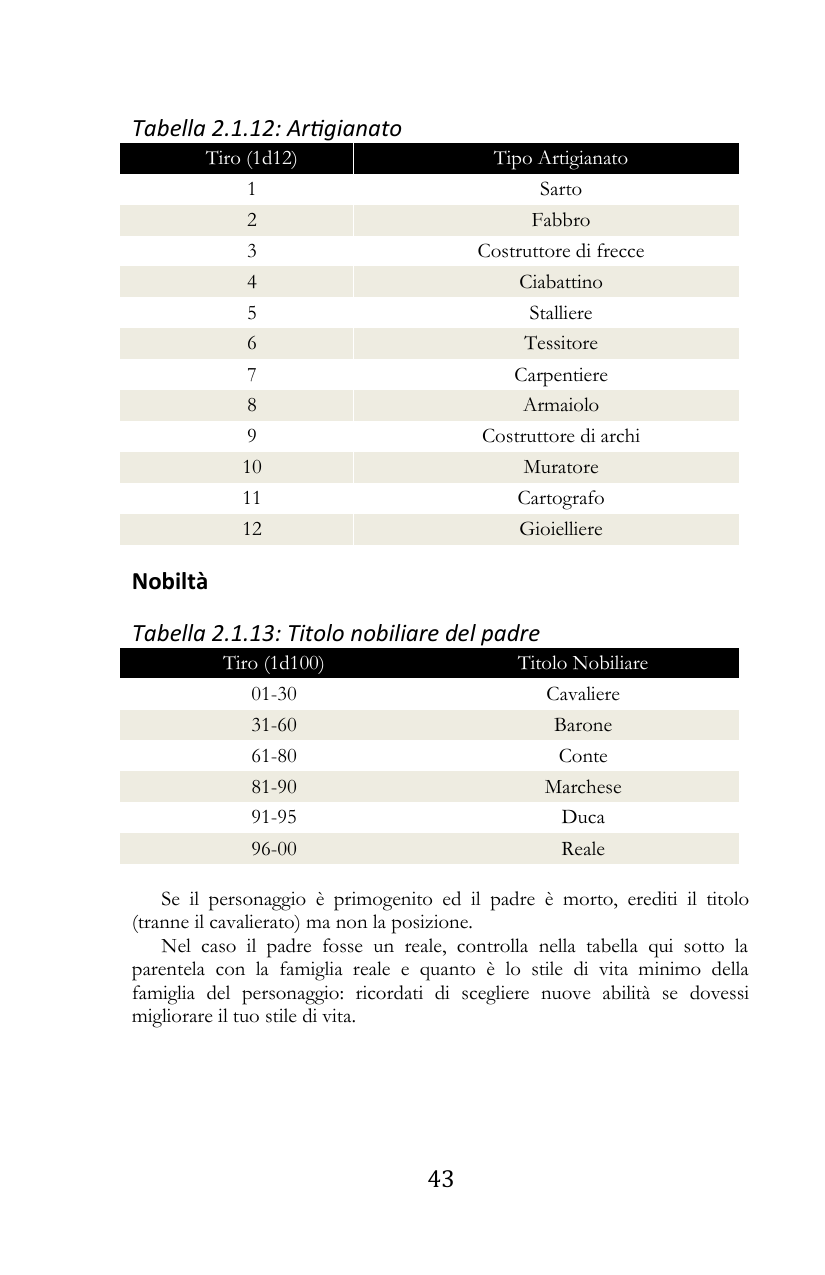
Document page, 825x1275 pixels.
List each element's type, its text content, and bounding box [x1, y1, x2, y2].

table_cell Reale [398, 833, 739, 864]
table_cell 11 [120, 483, 353, 514]
table_cell 96-00 [120, 833, 398, 864]
table_cell Barone [398, 710, 739, 740]
subtitle Tabella 2.1.12: Artigianato [132, 112, 750, 143]
table_cell 91-95 [120, 802, 398, 833]
table_cell 31-60 [120, 710, 398, 740]
table_cell Costruttore di archi [354, 421, 739, 452]
table_header Tipo Artigianato [354, 143, 739, 174]
table_cell Armaiolo [354, 390, 739, 421]
table_cell Cartografo [354, 483, 739, 514]
table_cell 81-90 [120, 771, 398, 802]
table_cell 4 [120, 266, 353, 297]
table_cell 8 [120, 390, 353, 421]
table_cell Cavaliere [398, 679, 739, 709]
table_cell Tessitore [354, 328, 739, 359]
table_cell 61-80 [120, 740, 398, 771]
table_header Tiro (1d100) [120, 648, 398, 678]
table_cell 3 [120, 236, 353, 266]
table_cell Costruttore di frecce [354, 236, 739, 266]
table_cell Ciabattino [354, 266, 739, 297]
table_cell 12 [120, 514, 353, 545]
table_cell Marchese [398, 771, 739, 802]
table_cell Conte [398, 740, 739, 771]
table_cell Gioielliere [354, 514, 739, 545]
table_cell Fabbro [354, 205, 739, 236]
table_cell Sarto [354, 174, 739, 204]
table_header Titolo Nobiliare [398, 648, 739, 678]
table_cell 6 [120, 328, 353, 359]
table_cell 5 [120, 298, 353, 328]
table_cell 10 [120, 452, 353, 483]
table_cell 2 [120, 205, 353, 236]
table_cell 01-30 [120, 679, 398, 709]
table_cell Stalliere [354, 298, 739, 328]
table_header Tiro (1d12) [120, 143, 353, 174]
table_cell Carpentiere [354, 359, 739, 390]
table_cell 1 [120, 174, 353, 204]
text Se il personaggio è primogenito ed il padre è morto, erediti il titolo (tranne il cavalierato) ma non la posizione. [132, 888, 750, 934]
subtitle Tabella 2.1.13: Titolo nobiliare del padre [132, 617, 750, 648]
subtitle Nobiltà [132, 566, 750, 596]
table_cell Duca [398, 802, 739, 833]
table_cell 7 [120, 359, 353, 390]
table_cell 9 [120, 421, 353, 452]
table_cell Muratore [354, 452, 739, 483]
text Nel caso il padre fosse un reale, controlla nella tabella qui sotto la parentela con la famiglia reale e quanto è lo stile di vita minimo della famiglia del personaggio: ricordati di scegliere nuove abilità se dovessi migliorare il tuo stile di vita. [132, 934, 750, 1028]
